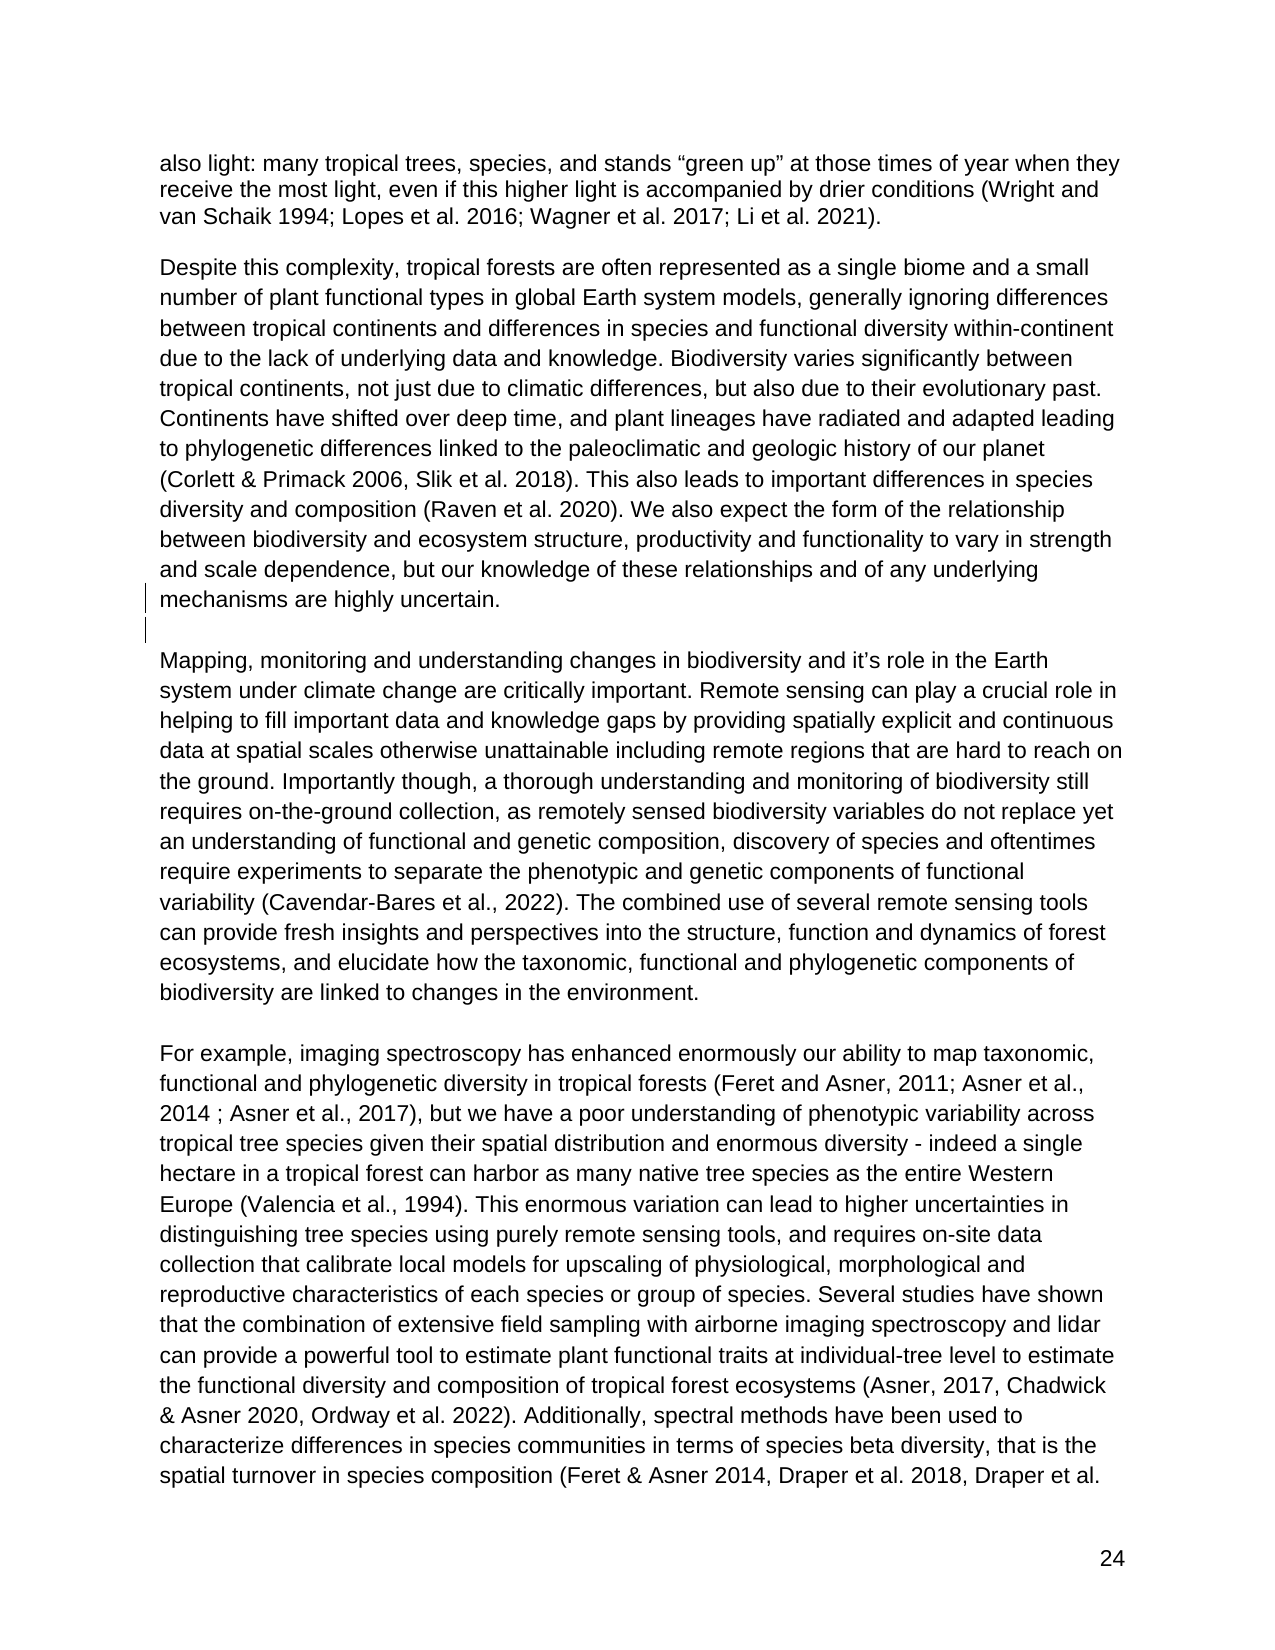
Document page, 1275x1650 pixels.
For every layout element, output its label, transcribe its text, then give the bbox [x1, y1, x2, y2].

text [159, 150, 1125, 229]
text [159, 1039, 1125, 1489]
text Despite this complexity, tropical forests are often represented as a single biome and a small number of plant functional types in global Earth system models, generally ignoring differences between tropical continents and differences in species and functional diversity within-continent due to the lack of underlying data and knowledge. Biodiversity varies significantly between tropical continents, not just due to climatic differences, but also due to their evolutionary past. Continents have shifted over deep time, and plant lineages have radiated and adapted leading to phylogenetic differences linked to the paleoclimatic and geologic history of our planet (Corlett & Primack 2006, Slik et al. 2018). This also leads to important differences in species diversity and composition (Raven et al. 2020). We also expect the form of the relationship between biodiversity and ecosystem structure, productivity and functionality to vary in strength and scale dependence, but our knowledge of these relationships and of any underlying mechanisms are highly uncertain. [159, 254, 1125, 613]
text Mapping, monitoring and understanding changes in biodiversity and it’s role in the Earth system under climate change are critically important. Remote sensing can play a crucial role in helping to fill important data and knowledge gaps by providing spatially explicit and continuous data at spatial scales otherwise unattainable including remote regions that are hard to reach on the ground. Importantly though, a thorough understanding and monitoring of biodiversity still requires on-the-ground collection, as remotely sensed biodiversity variables do not replace yet an understanding of functional and genetic composition, discovery of species and oftentimes require experiments to separate the phenotypic and genetic components of functional variability (Cavendar-Bares et al., 2022). The combined use of several remote sensing tools can provide fresh insights and perspectives into the structure, function and dynamics of forest ecosystems, and elucidate how the taxonomic, functional and phylogenetic components of biodiversity are linked to changes in the environment. [159, 647, 1125, 1005]
